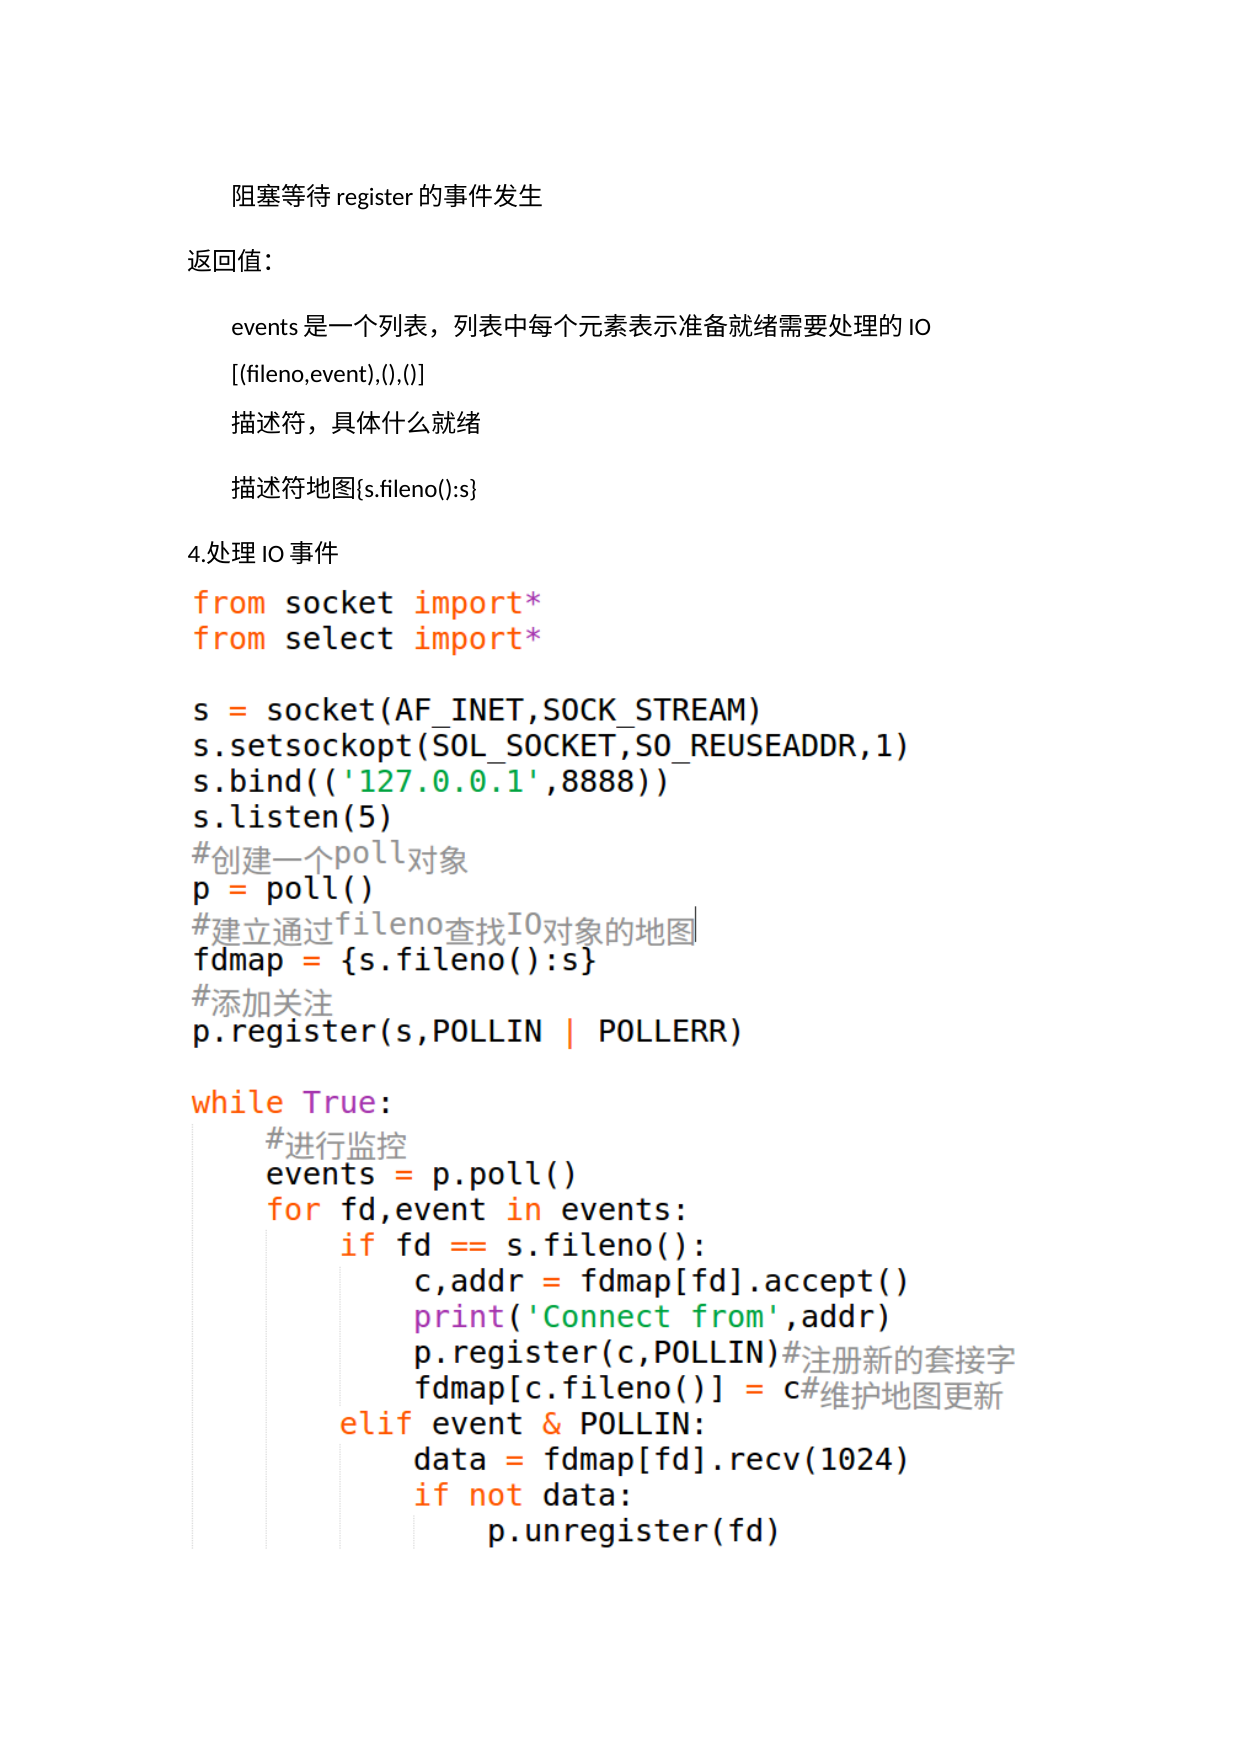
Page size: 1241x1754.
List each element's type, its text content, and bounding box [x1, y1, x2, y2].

text 描述符，具体什么就绪 [231, 389, 1053, 454]
text [(fileno,event),(),()] [231, 357, 1053, 389]
text 阻塞等待register的事件发生 [231, 162, 1053, 227]
picture [187, 584, 1053, 1550]
text 描述符地图{s.fileno():s} [231, 454, 1053, 519]
text events是一个列表，列表中每个元素表示准备就绪需要处理的IO [231, 292, 1053, 357]
text 4.处理IO事件 [187, 519, 1053, 584]
text 返回值： [187, 227, 1053, 292]
